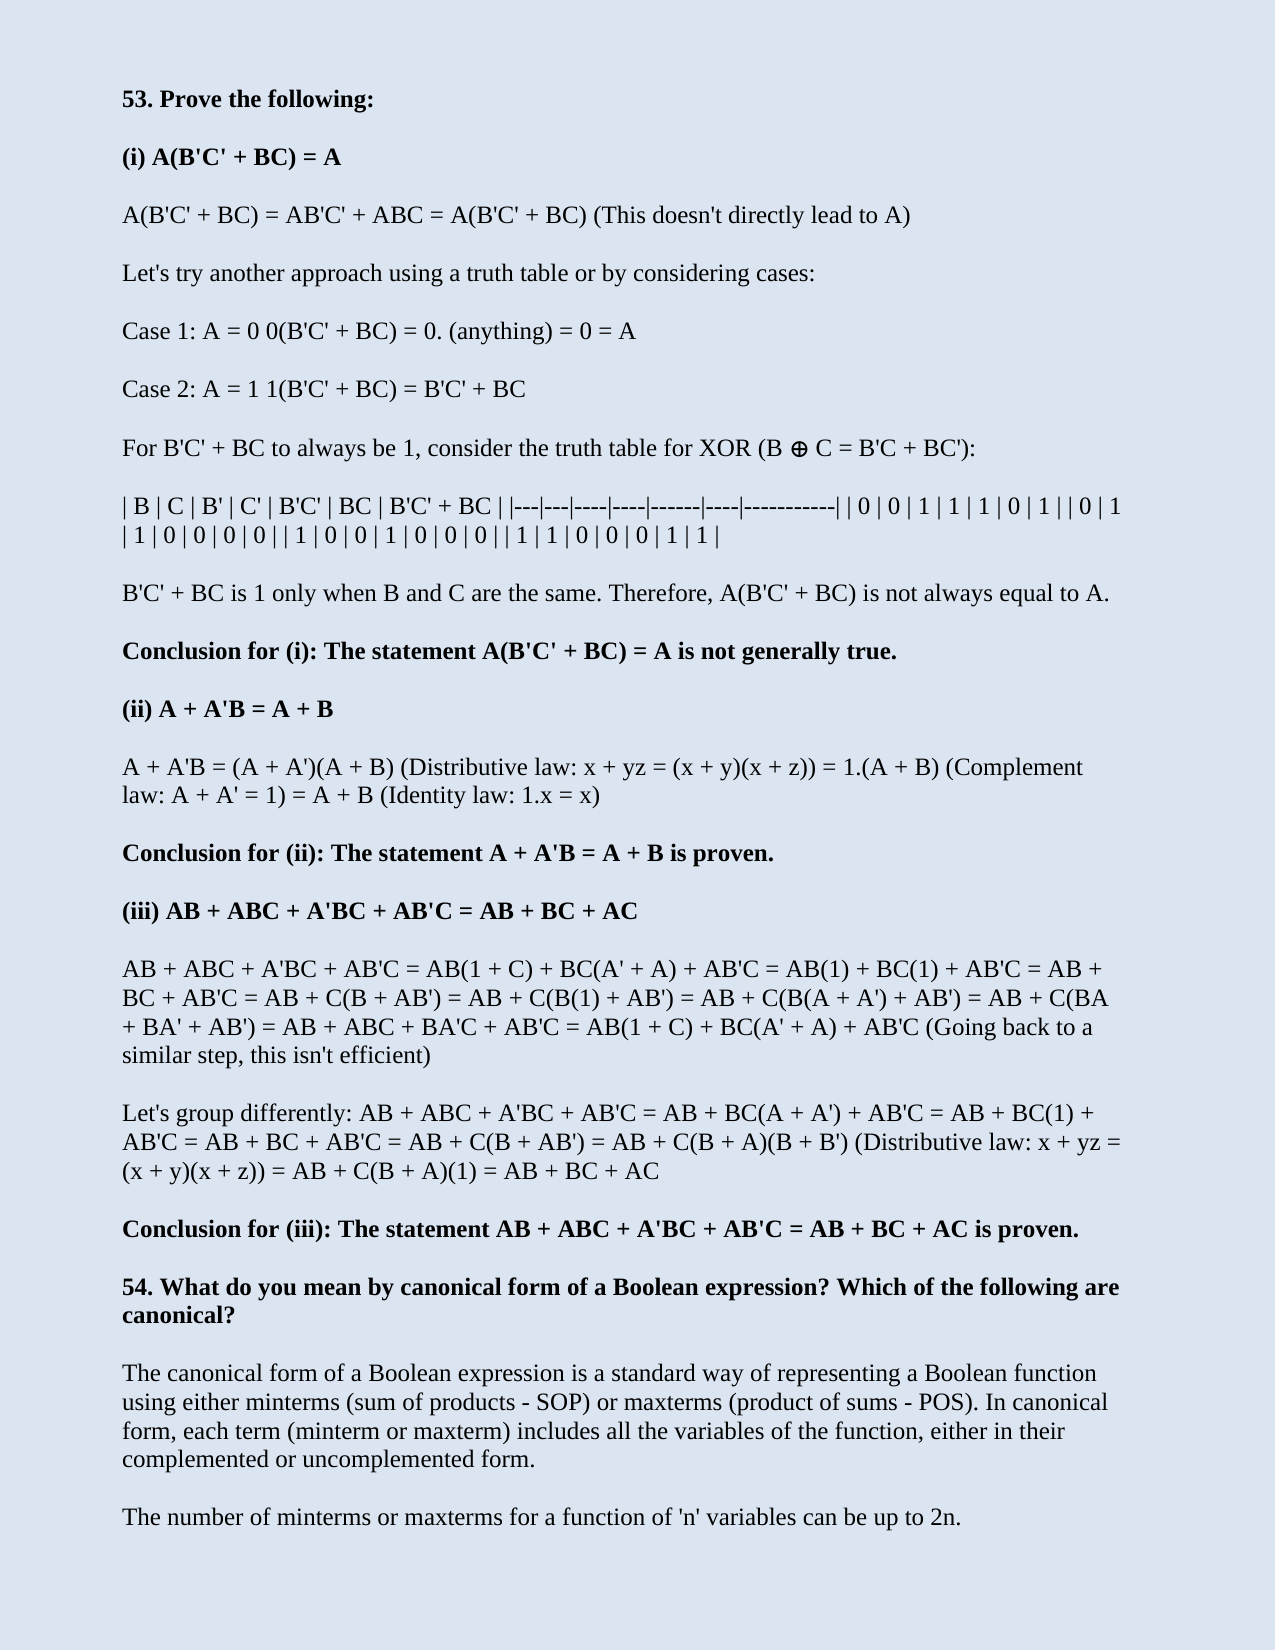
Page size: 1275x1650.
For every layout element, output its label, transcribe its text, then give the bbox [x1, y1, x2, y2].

text Case 2: A = 1 1(B'C' + BC) = B'C' + BC [122, 374, 1125, 403]
text AB + ABC + A'BC + AB'C = AB(1 + C) + BC(A' + A) + AB'C = AB(1) + BC(1) + AB'C = AB + BC + AB'C = AB + C(B + AB') = AB + C(B(1) + AB') = AB + C(B(A + A') + AB') = AB + C(BA + BA' + AB') = AB + ABC + BA'C + AB'C = AB(1 + C) + BC(A' + A) + AB'C (Going back to a similar step, this isn't efficient) [122, 954, 1125, 1069]
text (ii) A + A'B = A + B [122, 694, 1125, 722]
text The canonical form of a Boolean expression is a standard way of representing a Boolean function using either minterms (sum of products - SOP) or maxterms (product of sums - POS). In canonical form, each term (minterm or maxterm) includes all the variables of the function, either in their complemented or uncomplemented form. [122, 1358, 1125, 1473]
text B'C' + BC is 1 only when B and C are the same. Therefore, A(B'C' + BC) is not always equal to A. [122, 578, 1125, 607]
text Let's group differently: AB + ABC + A'BC + AB'C = AB + BC(A + A') + AB'C = AB + BC(1) + AB'C = AB + BC + AB'C = AB + C(B + AB') = AB + C(B + A)(B + B') (Distributive law: x + yz = (x + y)(x + z)) = AB + C(B + A)(1) = AB + BC + AC [122, 1098, 1125, 1184]
text Conclusion for (iii): The statement AB + ABC + A'BC + AB'C = AB + BC + AC is proven. [122, 1214, 1125, 1242]
text (iii) AB + ABC + A'BC + AB'C = AB + BC + AC [122, 896, 1125, 925]
text 53. Prove the following: [122, 84, 1125, 113]
text Conclusion for (i): The statement A(B'C' + BC) = A is not generally true. [122, 636, 1125, 664]
text Conclusion for (ii): The statement A + A'B = A + B is proven. [122, 838, 1125, 867]
text A + A'B = (A + A')(A + B) (Distributive law: x + yz = (x + y)(x + z)) = 1.(A + B) (Complement law: A + A' = 1) = A + B (Identity law: 1.x = x) [122, 752, 1125, 809]
text A(B'C' + BC) = AB'C' + ABC = A(B'C' + BC) (This doesn't directly lead to A) [122, 200, 1125, 229]
text For B'C' + BC to always be 1, consider the truth table for XOR (B ⊕ C = B'C + BC'): [122, 432, 1125, 462]
text 54. What do you mean by canonical form of a Boolean expression? Which of the following are canonical? [122, 1272, 1125, 1329]
text The number of minterms or maxterms for a function of 'n' variables can be up to 2n. [122, 1502, 1125, 1531]
text | B | C | B' | C' | B'C' | BC | B'C' + BC | |---|---|----|----|------|----|-----------| | 0 | 0 | 1 | 1 | 1 | 0 | 1 | | 0 | 1 | 1 | 0 | 0 | 0 | 0 | | 1 | 0 | 0 | 1 | 0 | 0 | 0 | | 1 | 1 | 0 | 0 | 0 | 1 | 1 | [122, 491, 1125, 549]
text Case 1: A = 0 0(B'C' + BC) = 0. (anything) = 0 = A [122, 316, 1125, 345]
text Let's try another approach using a truth table or by considering cases: [122, 258, 1125, 287]
text (i) A(B'C' + BC) = A [122, 142, 1125, 171]
